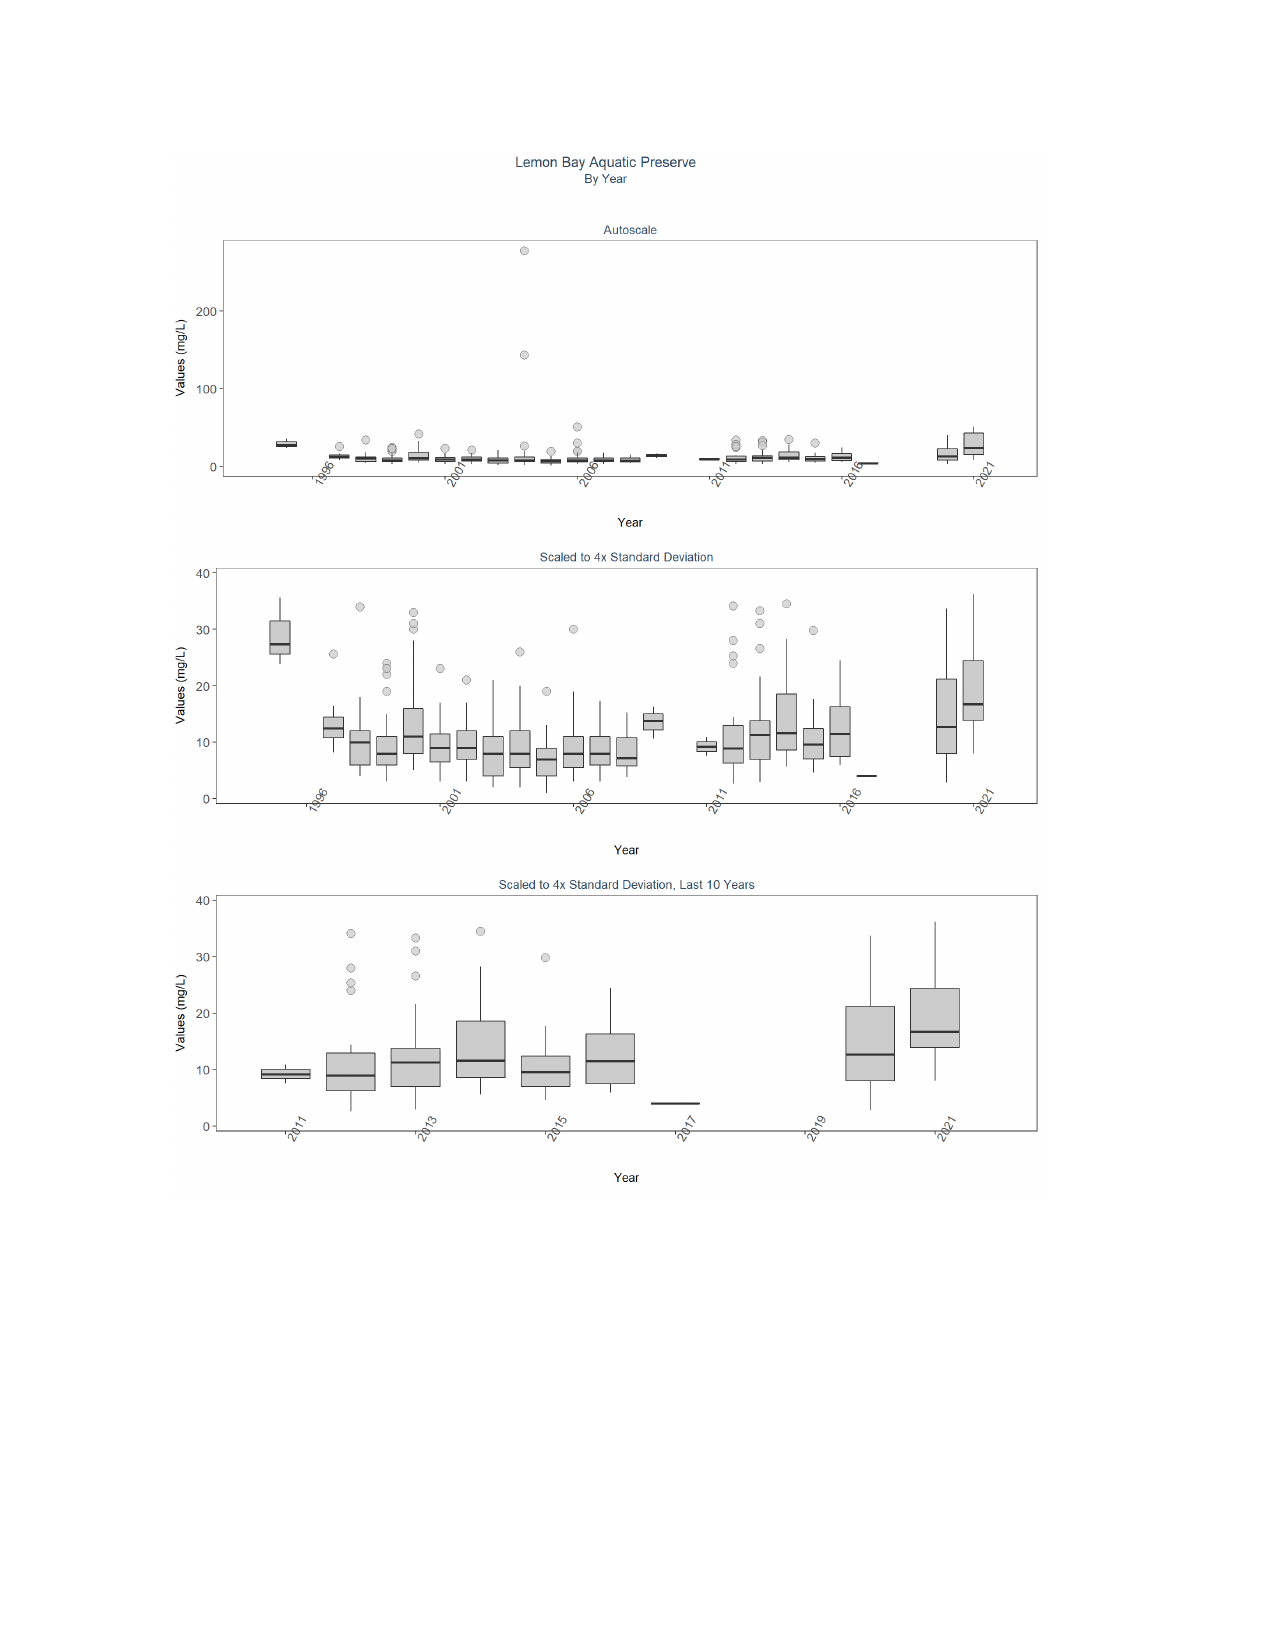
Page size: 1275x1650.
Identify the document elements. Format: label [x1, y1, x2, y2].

picture [168, 150, 1044, 1200]
